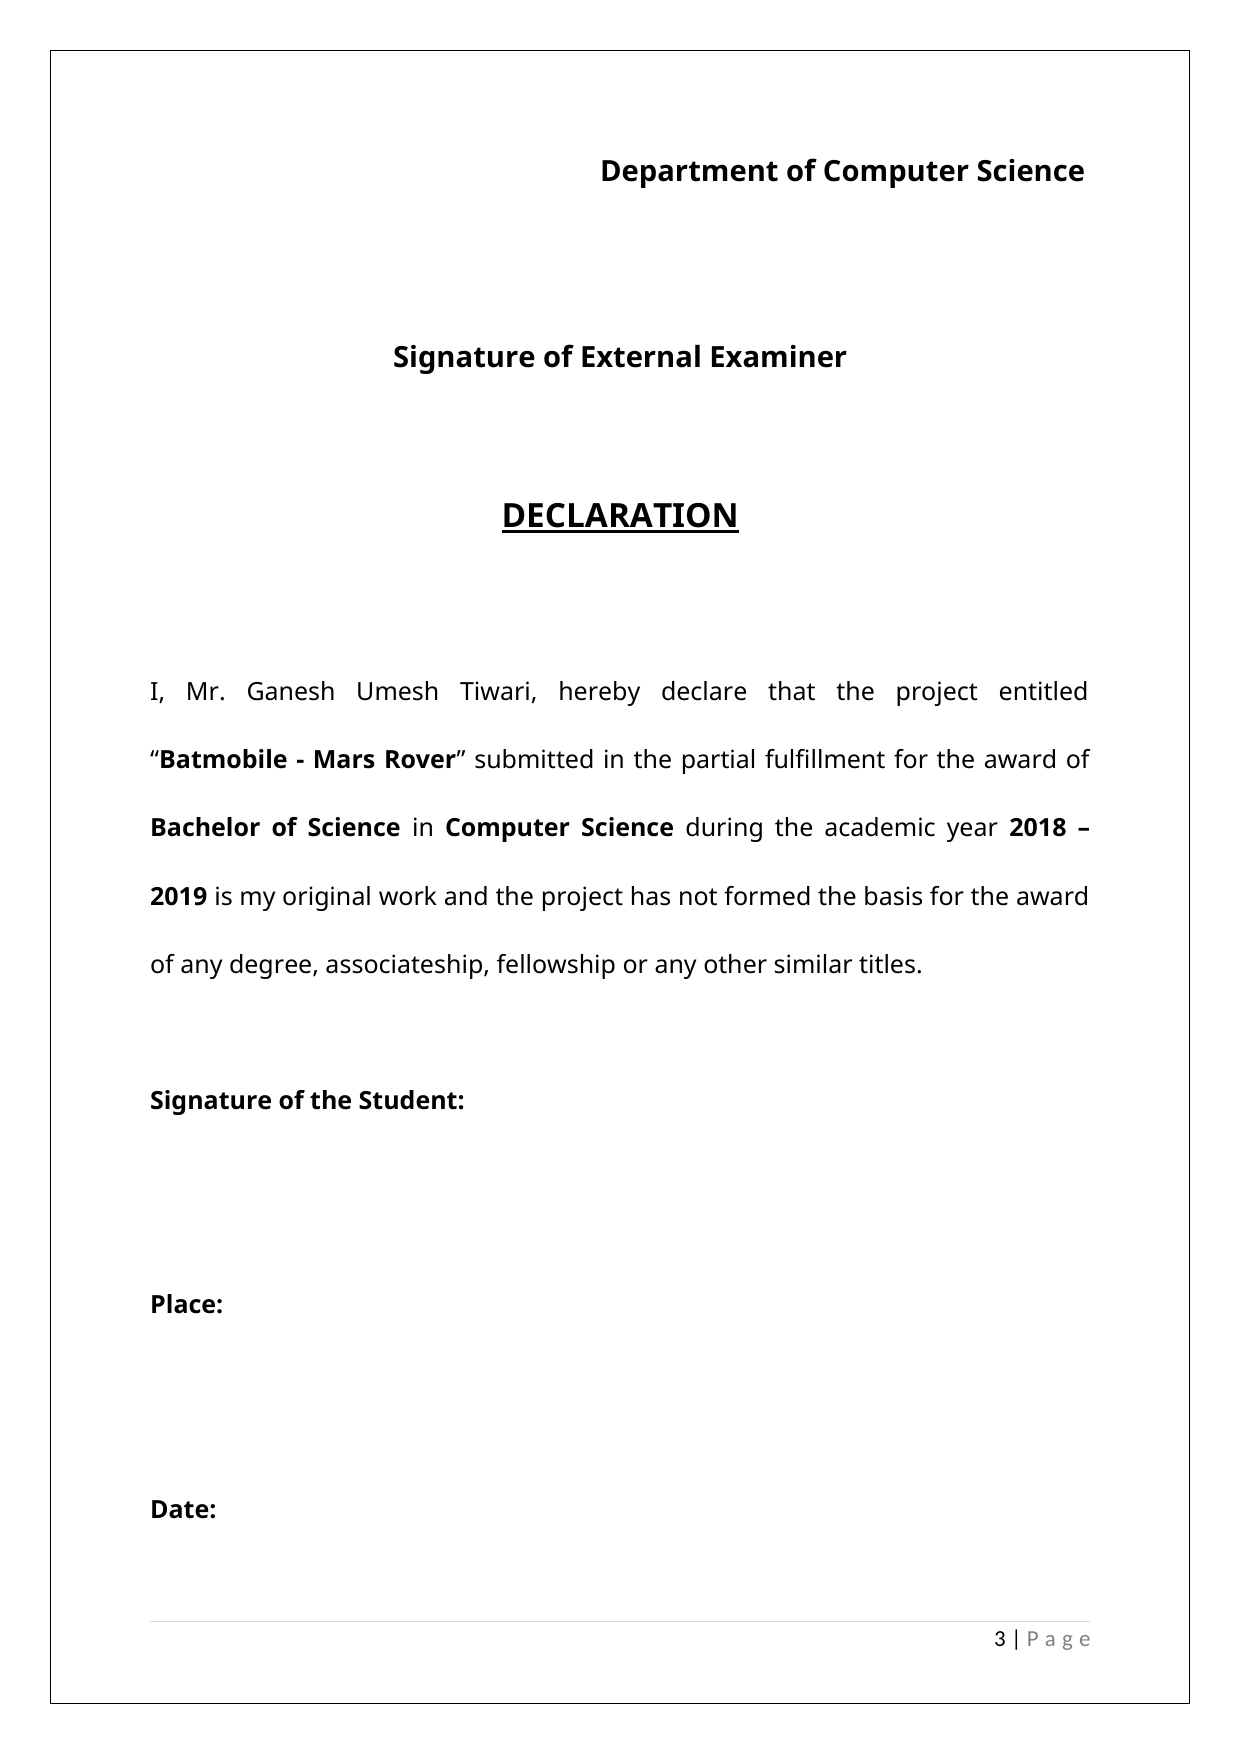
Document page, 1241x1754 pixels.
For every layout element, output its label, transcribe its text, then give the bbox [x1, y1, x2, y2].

text DECLARATION [150, 492, 1090, 537]
text Department of Computer Science [150, 150, 1090, 190]
text Signature of External Examiner [150, 337, 1090, 376]
text Signature of the Student: [150, 1082, 1090, 1117]
text Date: [150, 1491, 1090, 1525]
text I, Mr. Ganesh Umesh Tiwari, hereby declare that the project entitled “Batmobile - Mars Rover” submitted in the partial fulfillment for the award of Bachelor of Science in Computer Science during the academic year 2018 – 2019 is my original work and the project has not formed the basis for the award of any degree, associateship, fellowship or any other similar titles. [150, 674, 1090, 980]
text Place: [150, 1287, 1090, 1321]
